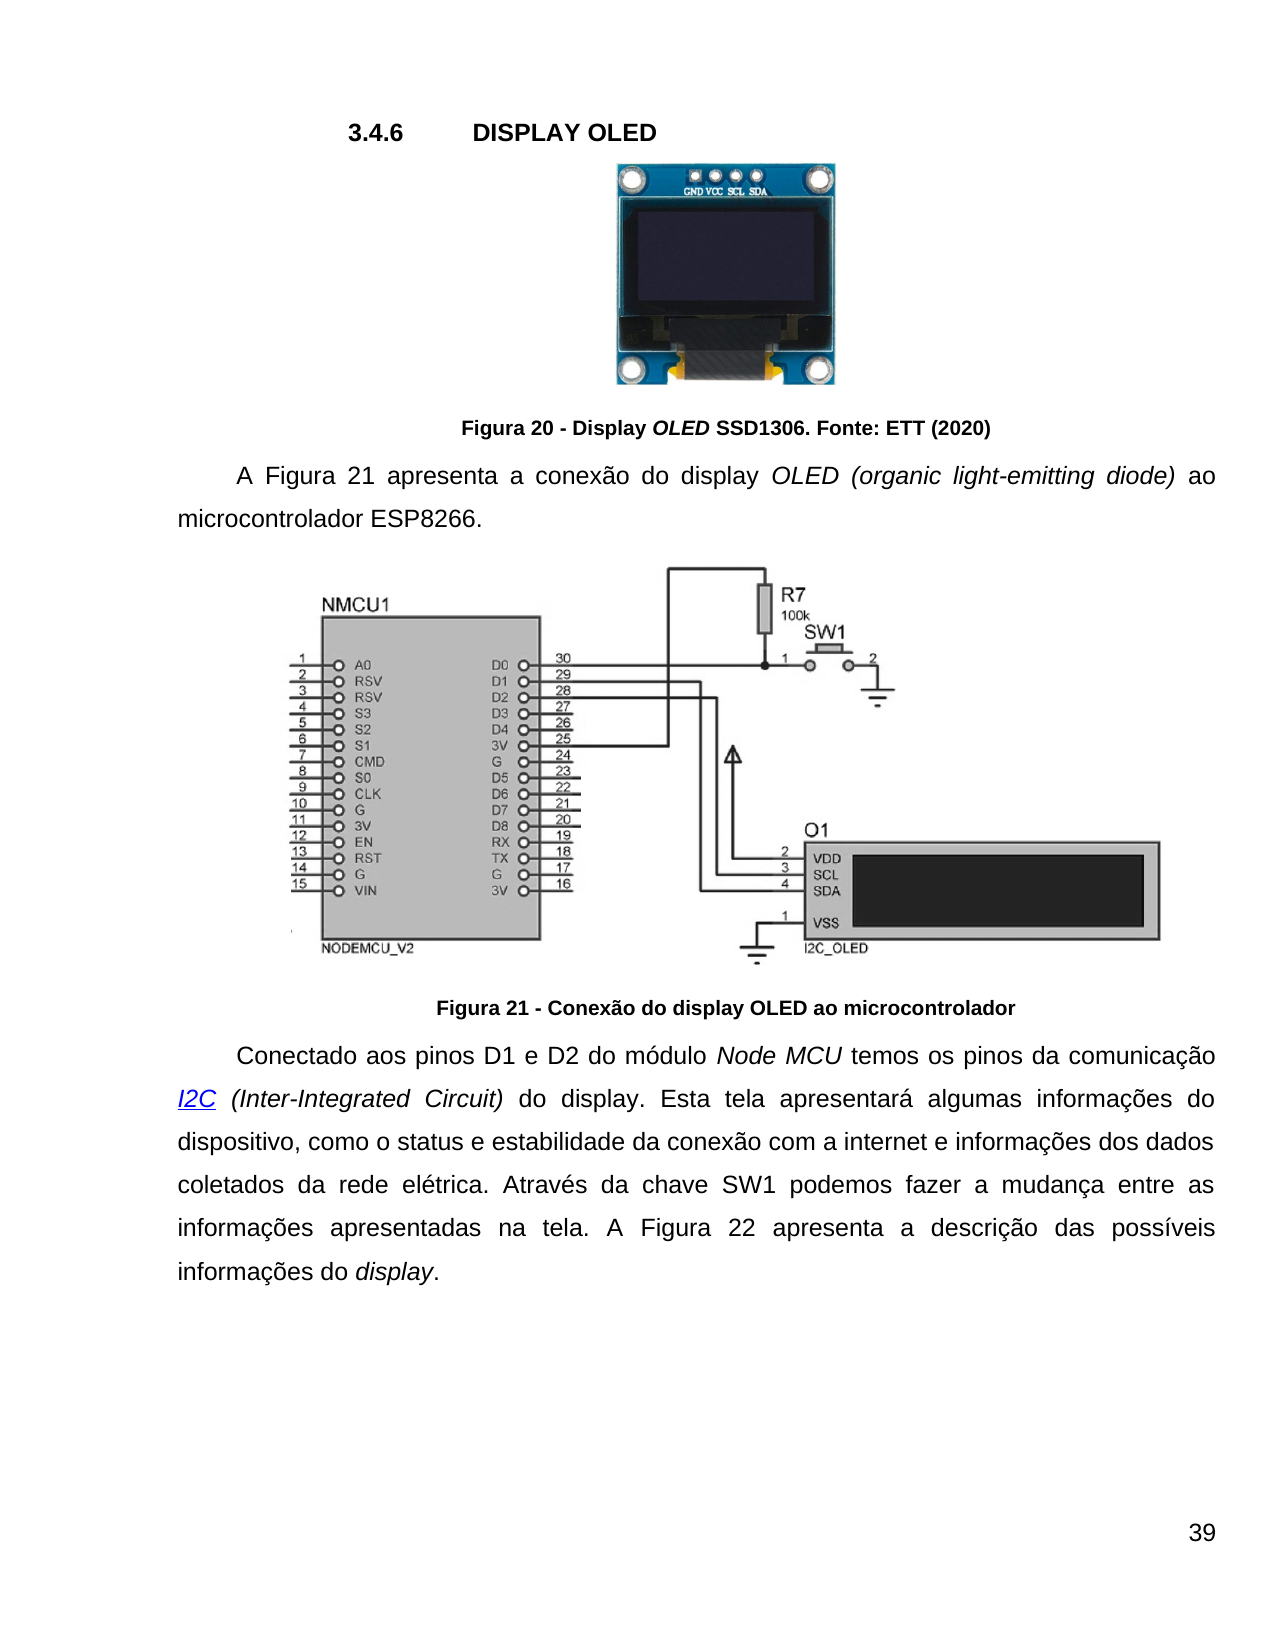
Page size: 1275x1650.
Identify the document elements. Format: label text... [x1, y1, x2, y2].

text Figura 21 - Conexão do display OLED ao microcontrolador [177, 996, 1216, 1020]
text Figura 20 - Display OLED SSD1306. Fonte: ETT (2020) [177, 416, 1216, 440]
text A Figura 21 apresenta a conexão do display OLED (organic light-emitting diode) ao microcontrolador ESP8266. [177, 461, 1216, 533]
subtitle DISPLAY OLED [289, 118, 1216, 147]
picture [615, 161, 837, 385]
picture [280, 563, 1172, 965]
text Conectado aos pinos D1 e D2 do módulo Node MCU temos os pinos da comunicação I2C (Inter-Integrated Circuit) do display. Esta tela apresentará algumas informações do dispositivo, como o status e estabilidade da conexão com a internet e informações dos dados coletados da rede elétrica. Através da chave SW1 podemos fazer a mudança entre as informações apresentadas na tela. A Figura 22 apresenta a descrição das possíveis informações do display. [177, 1041, 1216, 1285]
